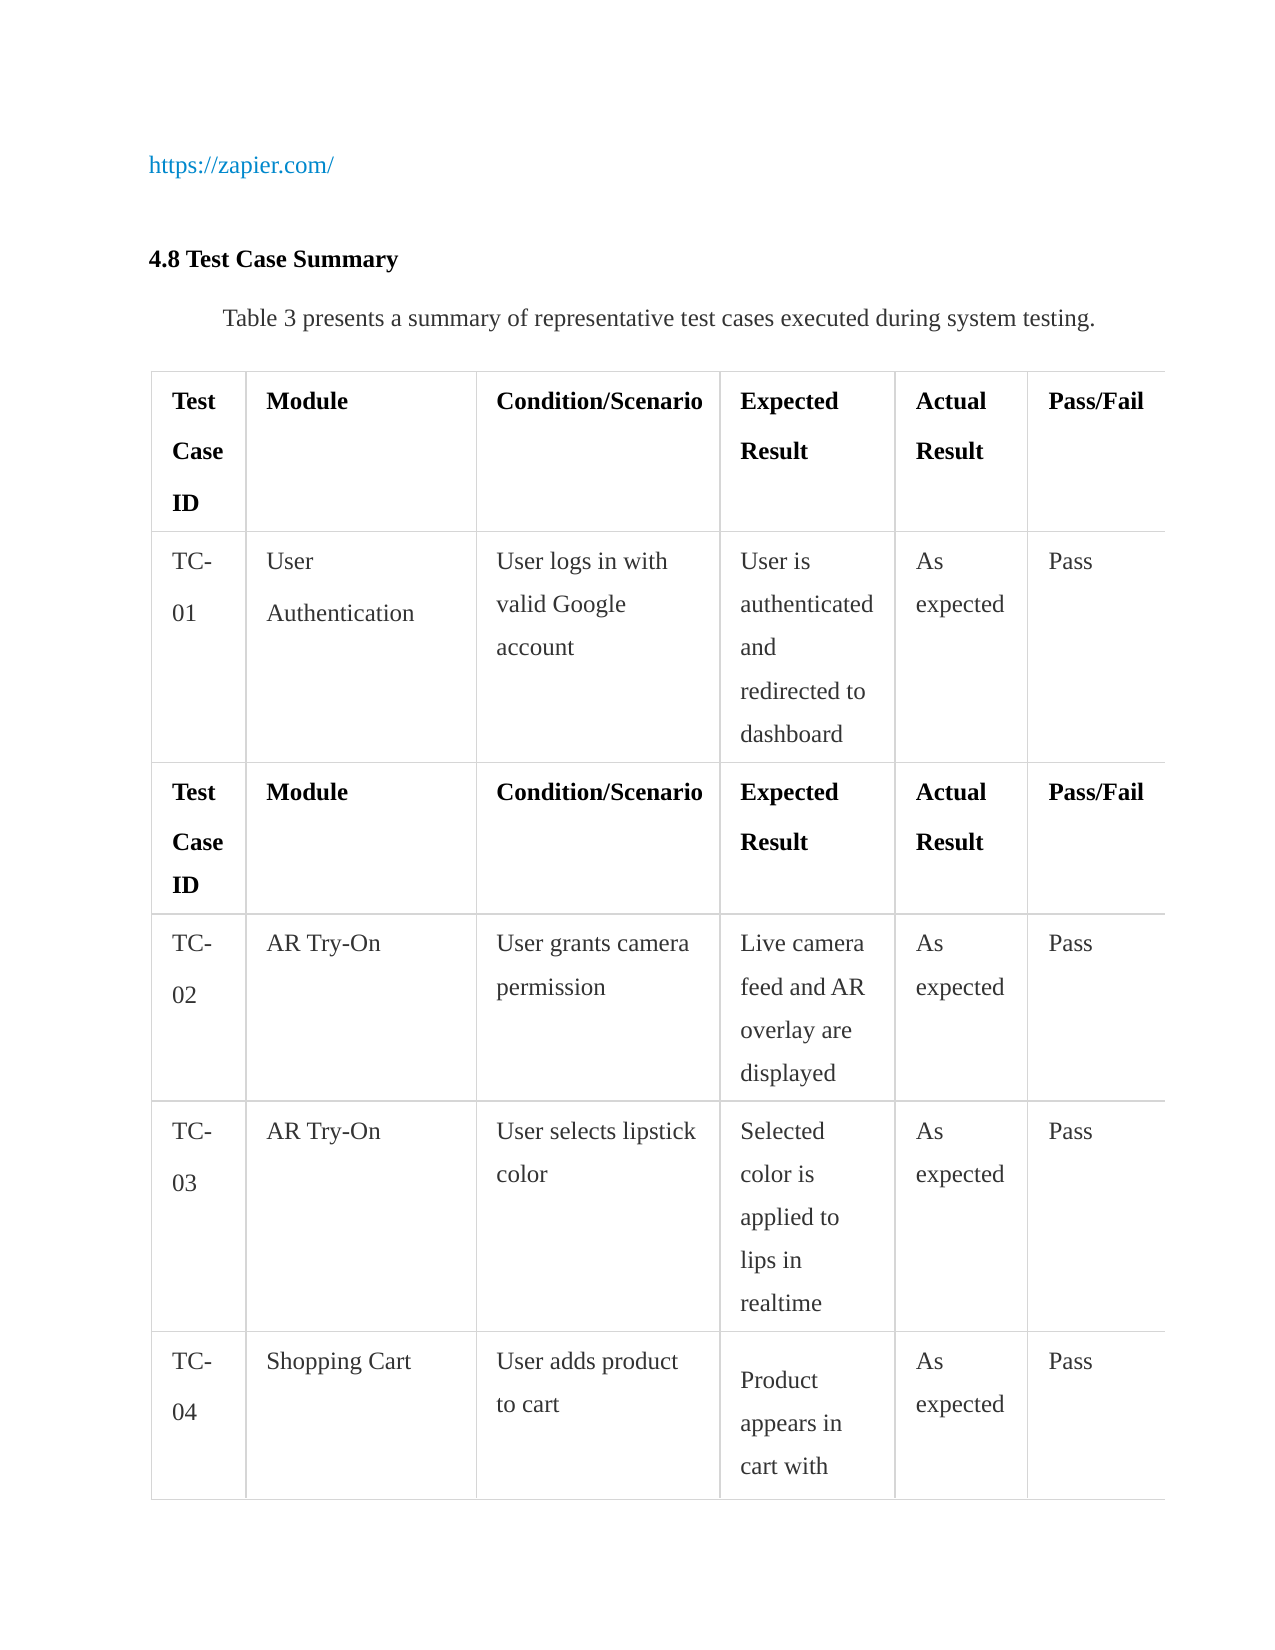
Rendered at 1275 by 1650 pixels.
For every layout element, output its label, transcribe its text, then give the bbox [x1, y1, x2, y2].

table_cell Expected Result [721, 763, 894, 913]
table_cell Actual Result [896, 763, 1027, 913]
table_cell Pass [1028, 532, 1164, 762]
table_cell As expected [896, 532, 1027, 762]
table_header Module [247, 372, 476, 531]
table_cell User Authentication [247, 532, 476, 762]
table_cell TC- 01 [152, 532, 245, 762]
text Table 3 presents a summary of representative test cases executed during system testing. [150, 303, 1125, 332]
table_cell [477, 1332, 719, 1498]
table_cell User is authenticated and redirected to dashboard [721, 532, 894, 762]
table_cell As expected [896, 1332, 1027, 1498]
table_cell Pass [1028, 1102, 1164, 1331]
table_cell Test Case ID [152, 763, 245, 913]
table_cell Pass/Fail [1028, 763, 1164, 913]
table_cell User selects lipstick color [477, 1102, 719, 1331]
table_cell TC- 03 [152, 1102, 245, 1331]
table_cell Live camera feed and AR overlay are displayed [721, 915, 894, 1100]
table_cell As expected [896, 915, 1027, 1100]
text https://zapier.com/ [148, 150, 1125, 179]
table_cell Condition/Scenario [477, 763, 719, 913]
table_header Expected Result [721, 372, 894, 531]
table_cell As expected [896, 1102, 1027, 1331]
table_cell Pass [1028, 1332, 1164, 1498]
table_cell User logs in with valid Google account [477, 532, 719, 762]
table_cell Pass [1028, 915, 1164, 1100]
table_cell TC- 04 [152, 1332, 245, 1498]
table_cell User grants camera permission [477, 915, 719, 1100]
table_cell Shopping Cart [247, 1332, 476, 1498]
table_header Condition/Scenario [477, 372, 719, 531]
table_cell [721, 1332, 894, 1498]
subtitle 4.8 Test Case Summary [148, 244, 1125, 273]
table_header Pass/Fail [1028, 372, 1164, 531]
table_header Actual Result [896, 372, 1027, 531]
table_header Test Case ID [152, 372, 245, 531]
table_cell AR Try-On [247, 915, 476, 1100]
table_cell Selected color is applied to lips in realtime [721, 1102, 894, 1331]
table_cell TC- 02 [152, 915, 245, 1100]
table_cell AR Try-On [247, 1102, 476, 1331]
table_cell Module [247, 763, 476, 913]
